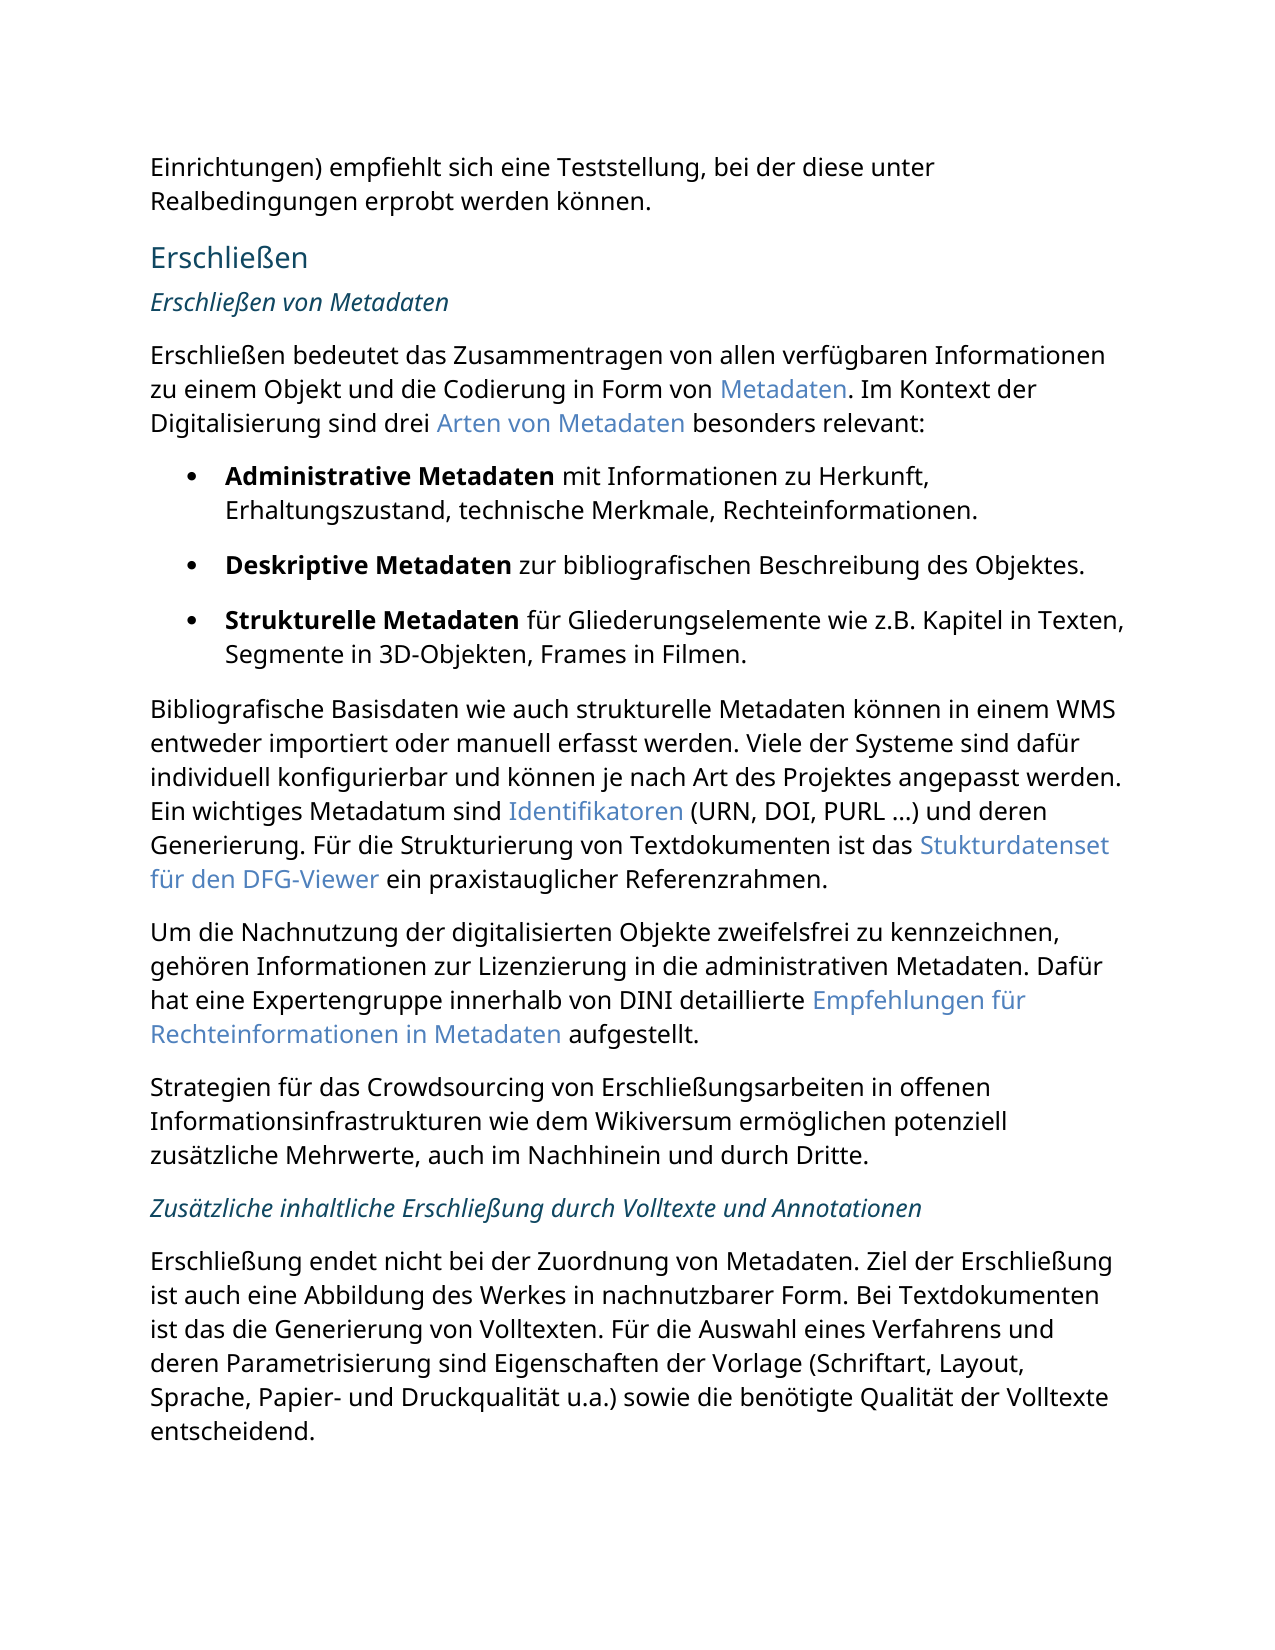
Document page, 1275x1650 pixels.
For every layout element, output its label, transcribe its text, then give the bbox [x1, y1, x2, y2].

text Erschließung endet nicht bei der Zuordnung von Metadaten. Ziel der Erschließung ist auch eine Abbildung des Werkes in nachnutzbarer Form. Bei Textdokumenten ist das die Generierung von Volltexten. Für die Auswahl eines Verfahrens und deren Parametrisierung sind Eigenschaften der Vorlage (Schriftart, Layout, Sprache, Papier- und Druckqualität u.a.) sowie die benötigte Qualität der Volltexte entscheidend. [150, 1243, 1125, 1448]
subtitle Erschließen [150, 237, 1125, 277]
text Strategien für das Crowdsourcing von Erschließungsarbeiten in offenen Informationsinfrastrukturen wie dem Wikiversum ermöglichen potenziell zusätzliche Mehrwerte, auch im Nachhinein und durch Dritte. [150, 1069, 1125, 1172]
text Erschließen bedeutet das Zusammentragen von allen verfügbaren Informationen zu einem Objekt und die Codierung in Form von Metadaten. Im Kontext der Digitalisierung sind drei Arten von Metadaten besonders relevant: [150, 338, 1125, 440]
text Bibliografische Basisdaten wie auch strukturelle Metadaten können in einem WMS entweder importiert oder manuell erfasst werden. Viele der Systeme sind dafür individuell konfigurierbar und können je nach Art des Projektes angepasst werden. Ein wichtiges Metadatum sind Identifikatoren (URN, DOI, PURL …) und deren Generierung. Für die Strukturierung von Textdokumenten ist das Stukturdatenset für den DFG-Viewer ein praxistauglicher Referenzrahmen. [150, 691, 1125, 896]
list Strukturelle Metadaten für Gliederungselemente wie z.B. Kapitel in Texten, Segmente in 3D-Objekten, Frames in Filmen. [187, 602, 1125, 671]
subtitle Zusätzliche inhaltliche Erschließung durch Volltexte und Annotationen [150, 1191, 1125, 1224]
list Deskriptive Metadaten zur bibliografischen Beschreibung des Objektes. [187, 548, 1125, 582]
list Administrative Metadaten mit Informationen zu Herkunft, Erhaltungszustand, technische Merkmale, Rechteinformationen. [187, 459, 1125, 527]
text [150, 150, 1125, 218]
text Um die Nachnutzung der digitalisierten Objekte zweifelsfrei zu kennzeichnen, gehören Informationen zur Lizenzierung in die administrativen Metadaten. Dafür hat eine Expertengruppe innerhalb von DINI detaillierte Empfehlungen für Rechteinformationen in Metadaten aufgestellt. [150, 914, 1125, 1051]
subtitle Erschließen von Metadaten [150, 285, 1125, 319]
